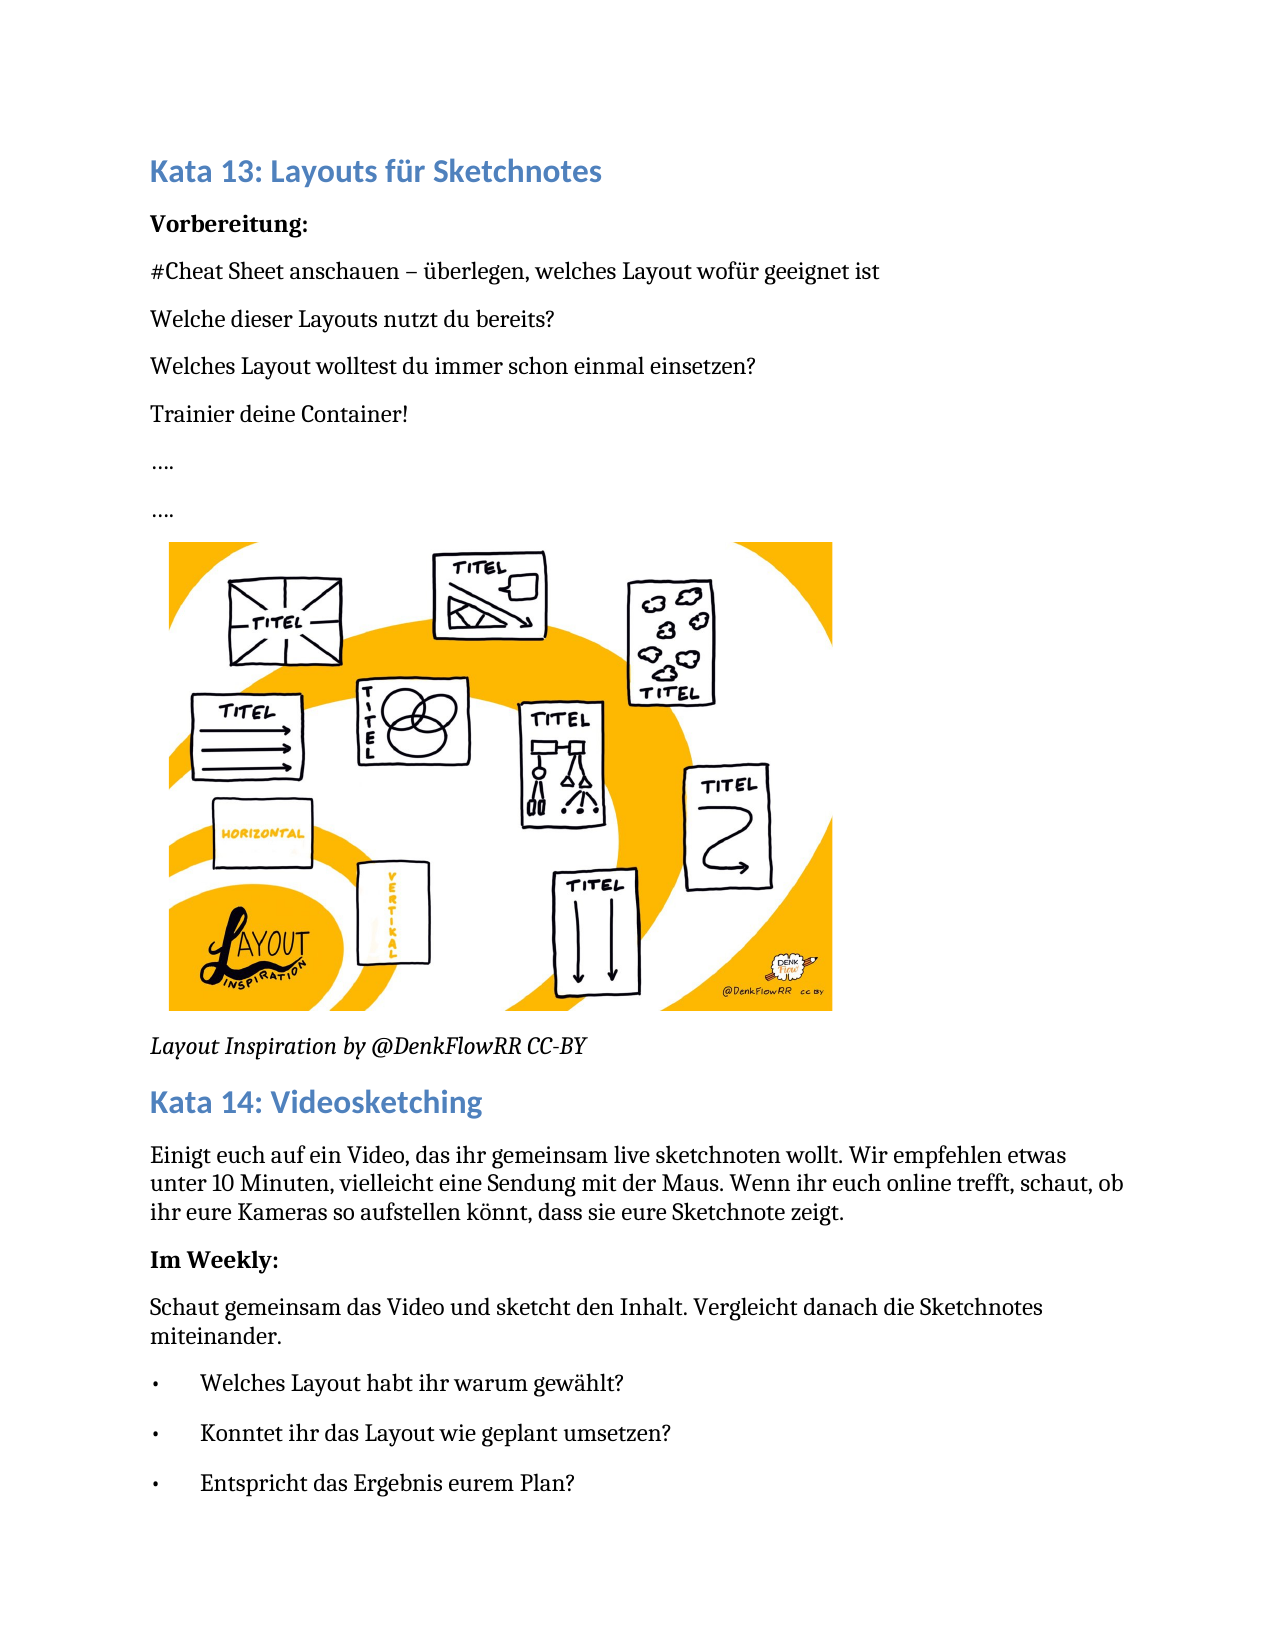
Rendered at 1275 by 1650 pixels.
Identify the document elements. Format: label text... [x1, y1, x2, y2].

list Welches Layout habt ihr warum gewählt? [150, 1369, 1125, 1398]
text Welches Layout wolltest du immer schon einmal einsetzen? [150, 352, 1125, 381]
text …. [150, 494, 1125, 523]
text Welche dieser Layouts nutzt du bereits? [150, 304, 1125, 333]
text Schaut gemeinsam das Video und sketcht den Inhalt. Vergleicht danach die Sketchnotes miteinander. [150, 1293, 1125, 1351]
text Layout Inspiration by @DenkFlowRR CC-BY [150, 1032, 1125, 1060]
list Entspricht das Ergebnis eurem Plan? [150, 1468, 1125, 1497]
text Vorbereitung: [150, 209, 1125, 238]
text #Cheat Sheet anschauen – überlegen, welches Layout wofür geeignet ist [150, 257, 1125, 286]
text …. [150, 447, 1125, 476]
subtitle Kata 13: Layouts für Sketchnotes [150, 150, 1125, 191]
text Im Weekly: [150, 1246, 1125, 1274]
text Einigt euch auf ein Video, das ihr gemeinsam live sketchnoten wollt. Wir empfehlen etwas unter 10 Minuten, vielleicht eine Sendung mit der Maus. Wenn ihr euch online trefft, schaut, ob ihr eure Kameras so aufstellen könnt, dass sie eure Sketchnote zeigt. [150, 1141, 1125, 1227]
picture [168, 542, 833, 1011]
text Trainier deine Container! [150, 399, 1125, 428]
list Konntet ihr das Layout wie geplant umsetzen? [150, 1419, 1125, 1448]
subtitle Kata 14: Videosketching [150, 1081, 1125, 1122]
